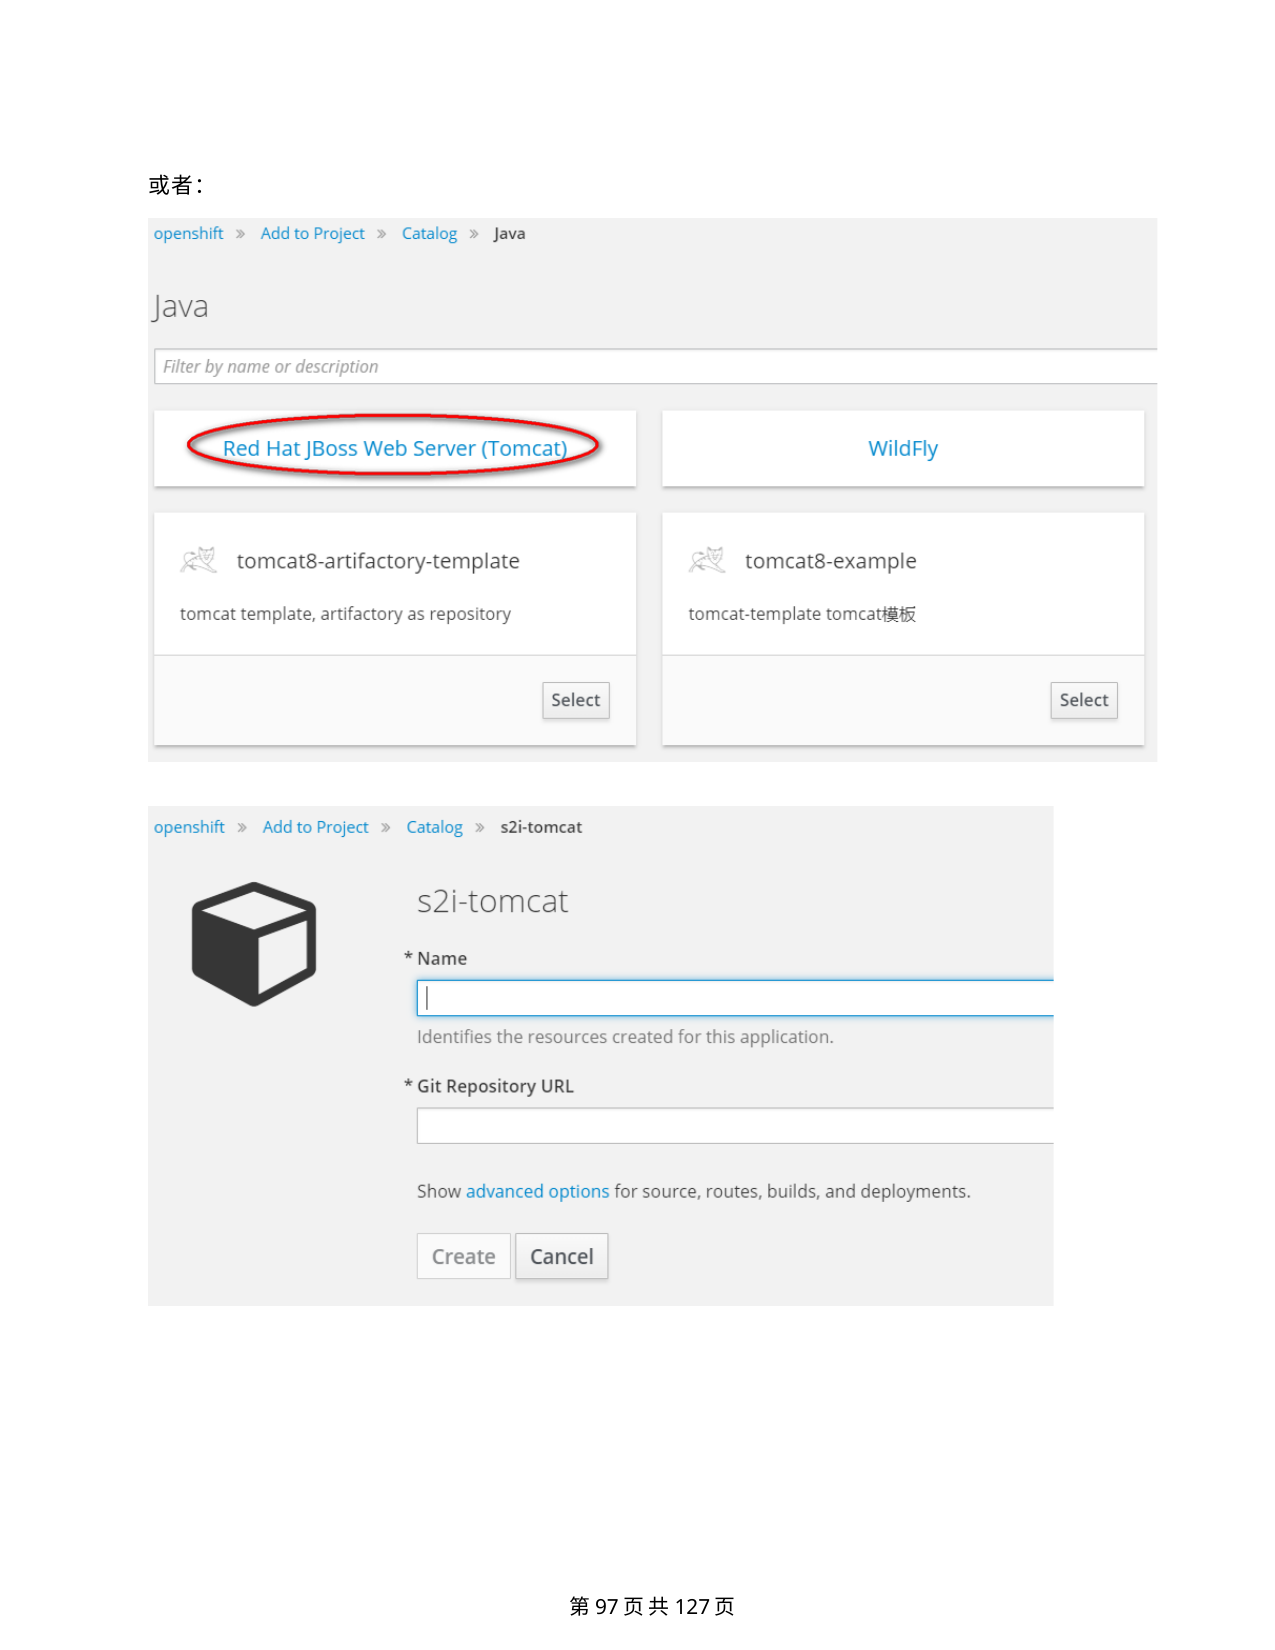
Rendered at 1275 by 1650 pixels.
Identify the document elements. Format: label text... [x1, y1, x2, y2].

picture [148, 218, 1158, 762]
text 或者： [148, 165, 1156, 202]
picture [148, 806, 1054, 1306]
